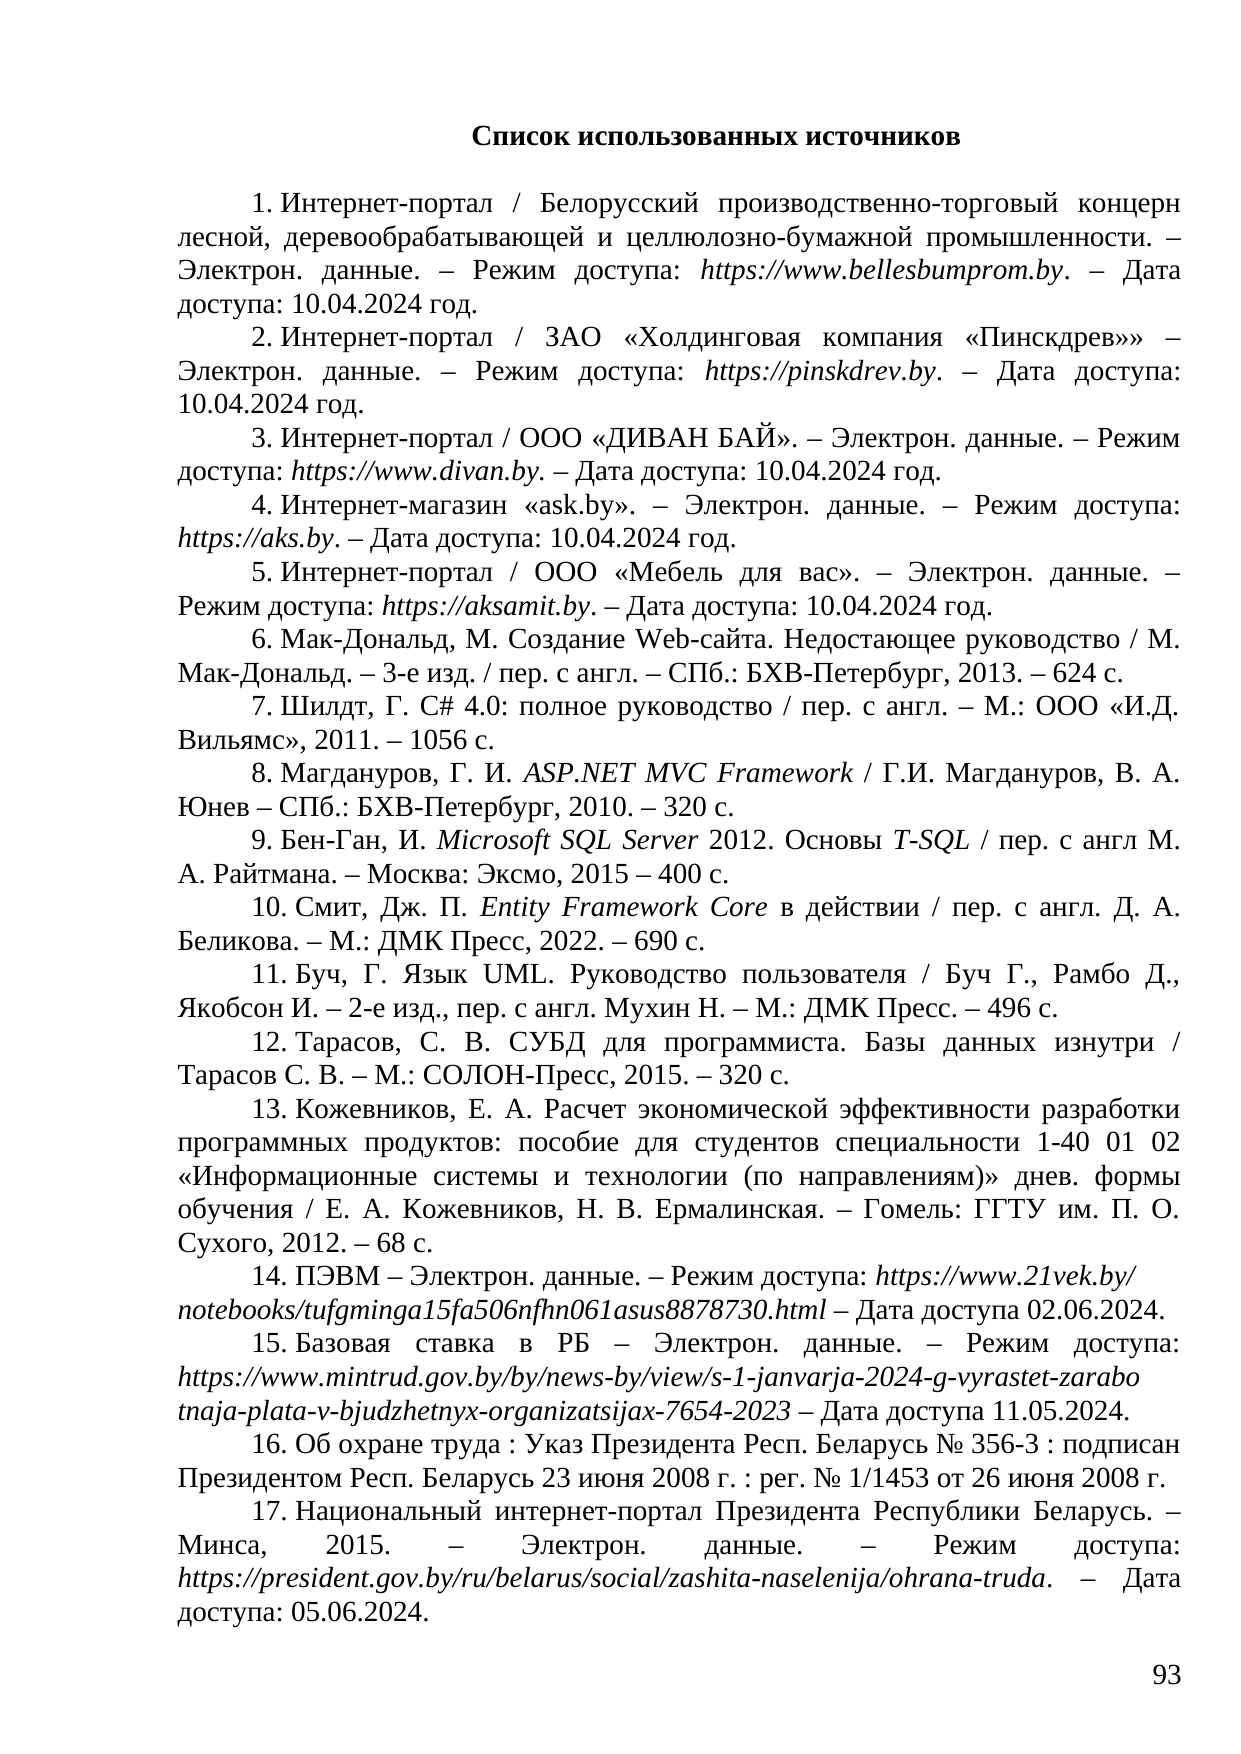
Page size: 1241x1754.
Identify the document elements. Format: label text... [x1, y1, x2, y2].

list Интернет-портал / Белорусский производственно-торговый концерн лесной, деревообрабатывающей и целлюлозно-бумажной промышленности. – Электрон. данные. – Режим доступа: https://www.bellesbumprom.by. – Дата доступа: 10.04.2024 год. [177, 185, 1181, 319]
list Мак-Дональд, М. Создание Web-сайта. Недостающее руководство / М. Мак-Дональд. – 3-е изд. / пер. с англ. – СПб.: БХВ-Петербург, 2013. – 624 с. [177, 621, 1181, 688]
list Бен-Ган, И. Microsoft SQL Server 2012. Основы T-SQL / пер. с англ М. А. Райтмана. – Москва: Эксмо, 2015 – 400 с. [177, 822, 1181, 889]
list Шилдт, Г. C# 4.0: полное руководство / пер. с англ. – М.: ООО «И.Д. Вильямс», 2011. – 1056 с. [177, 688, 1181, 755]
list Интернет-магазин «ask.by». – Электрон. данные. – Режим доступа: https://aks.by. – Дата доступа: 10.04.2024 год. [177, 487, 1181, 554]
list notebooks/tufgminga15fa506nfhn061asus8878730.html – Дата доступа 02.06.2024. [177, 1292, 1181, 1326]
list ПЭВМ – Электрон. данные. – Режим доступа: https://www.21vek.by/ [177, 1258, 1181, 1292]
list Национальный интернет-портал Президента Республики Беларусь. – Минса, 2015. – Электрон. данные. – Режим доступа: https://president.gov.by/ru/belarus/social/zashita-naselenija/ohrana-truda. – Дата доступа: 05.06.2024. [177, 1493, 1181, 1627]
list Интернет-портал / ООО «ДИВАН БАЙ». – Электрон. данные. – Режим доступа: https://www.divan.by. – Дата доступа: 10.04.2024 год. [177, 420, 1181, 487]
list Об охране труда : Указ Президента Респ. Беларусь № 356-3 : подписан Президентом Респ. Беларусь 23 июня 2008 г. : рег. № 1/1453 от 26 июня 2008 г. [177, 1426, 1181, 1493]
list Смит, Дж. П. Entity Framework Core в действии / пер. с англ. Д. А. Беликова. – М.: ДМК Пресс, 2022. – 690 с. [177, 889, 1181, 957]
subtitle Список использованных источников [177, 118, 1181, 152]
list Интернет-портал / ООО «Мебель для вас». – Электрон. данные. – Режим доступа: https://aksamit.by. – Дата доступа: 10.04.2024 год. [177, 554, 1181, 621]
list Буч, Г. Язык UML. Руководство пользователя / Буч Г., Рамбо Д., Якобсон И. – 2-е изд., пер. с англ. Мухин Н. – М.: ДМК Пресс. – 496 с. [177, 957, 1181, 1024]
list Магдануров, Г. И. ASP.NET MVC Framework / Г.И. Магдануров, В. А. Юнев – СПб.: БХВ-Петербург, 2010. – 320 с. [177, 755, 1181, 822]
list Тарасов, С. В. СУБД для программиста. Базы данных изнутри / Тарасов С. В. – М.: СОЛОН-Пресс, 2015. – 320 с. [177, 1024, 1181, 1091]
list Кожевников, Е. А. Расчет экономической эффективности разработки программных продуктов: пособие для студентов специальности 1-40 01 02 «Информационные системы и технологии (по направлениям)» днев. формы обучения / Е. А. Кожевников, Н. В. Ермалинская. – Гомель: ГГТУ им. П. О. Сухого, 2012. – 68 с. [177, 1091, 1181, 1258]
list Базовая ставка в РБ – Электрон. данные. – Режим доступа: https://www.mintrud.gov.by/by/news-by/view/s-1-janvarja-2024-g-vyrastet-zarabo tnaja-plata-v-bjudzhetnyx-organizatsijax-7654-2023 – Дата доступа 11.05.2024. [177, 1326, 1181, 1426]
list Интернет-портал / ЗАО «Холдинговая компания «Пинскдрев»» – Электрон. данные. – Режим доступа: https://pinskdrev.by. – Дата доступа: 10.04.2024 год. [177, 319, 1181, 420]
